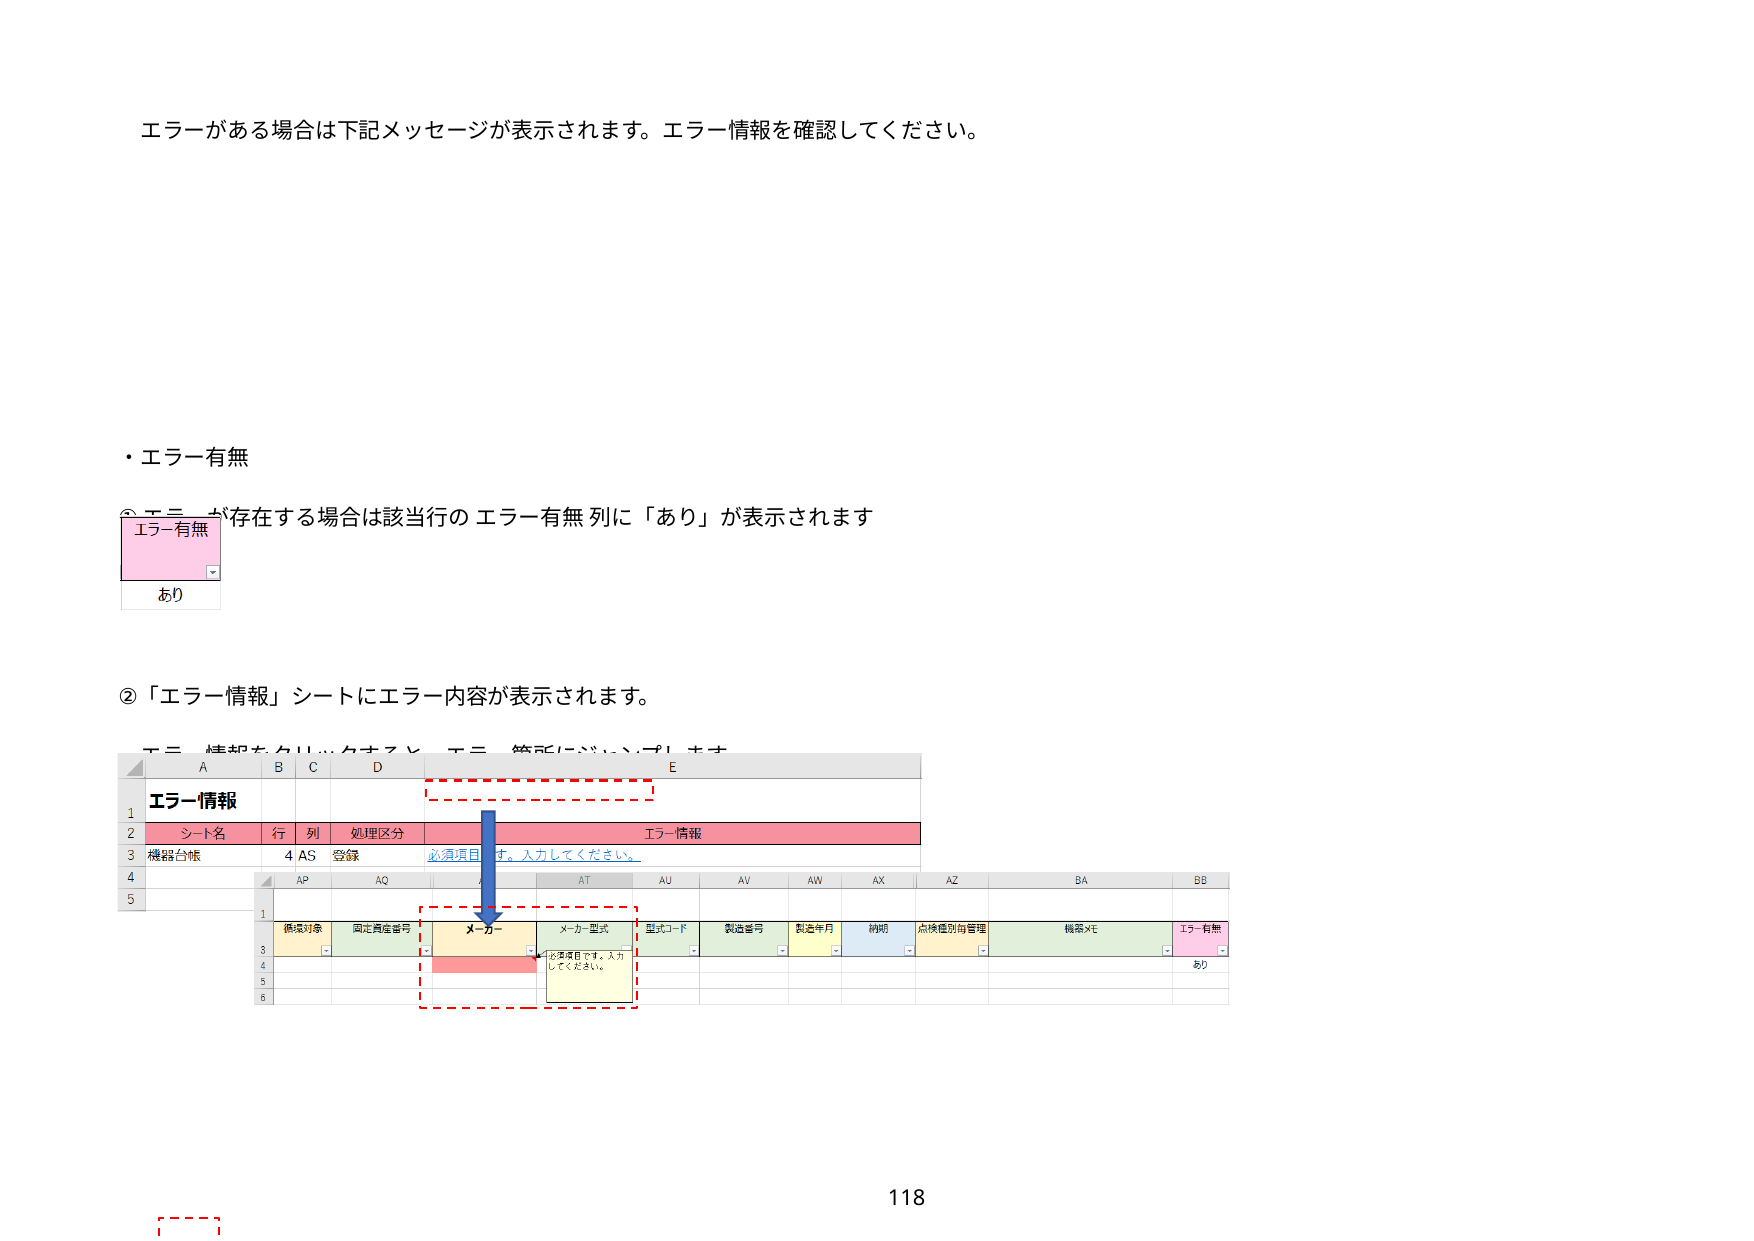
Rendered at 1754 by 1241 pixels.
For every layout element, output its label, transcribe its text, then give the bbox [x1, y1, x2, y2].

text ②「エラー情報」シートにエラー内容が表示されます。 [118, 665, 1695, 724]
picture [120, 515, 221, 610]
text ①エラーが存在する場合は該当行の エラー有無 列に「あり」が表示されます [118, 486, 1695, 546]
picture [117, 753, 1230, 1005]
text エラー情報をクリックすると、エラー箇所にジャンプします。 [118, 724, 1695, 784]
text ・エラー有無 [118, 426, 1695, 486]
text エラーがある場合は下記メッセージが表示されます。エラー情報を確認してください。 [118, 99, 1695, 158]
